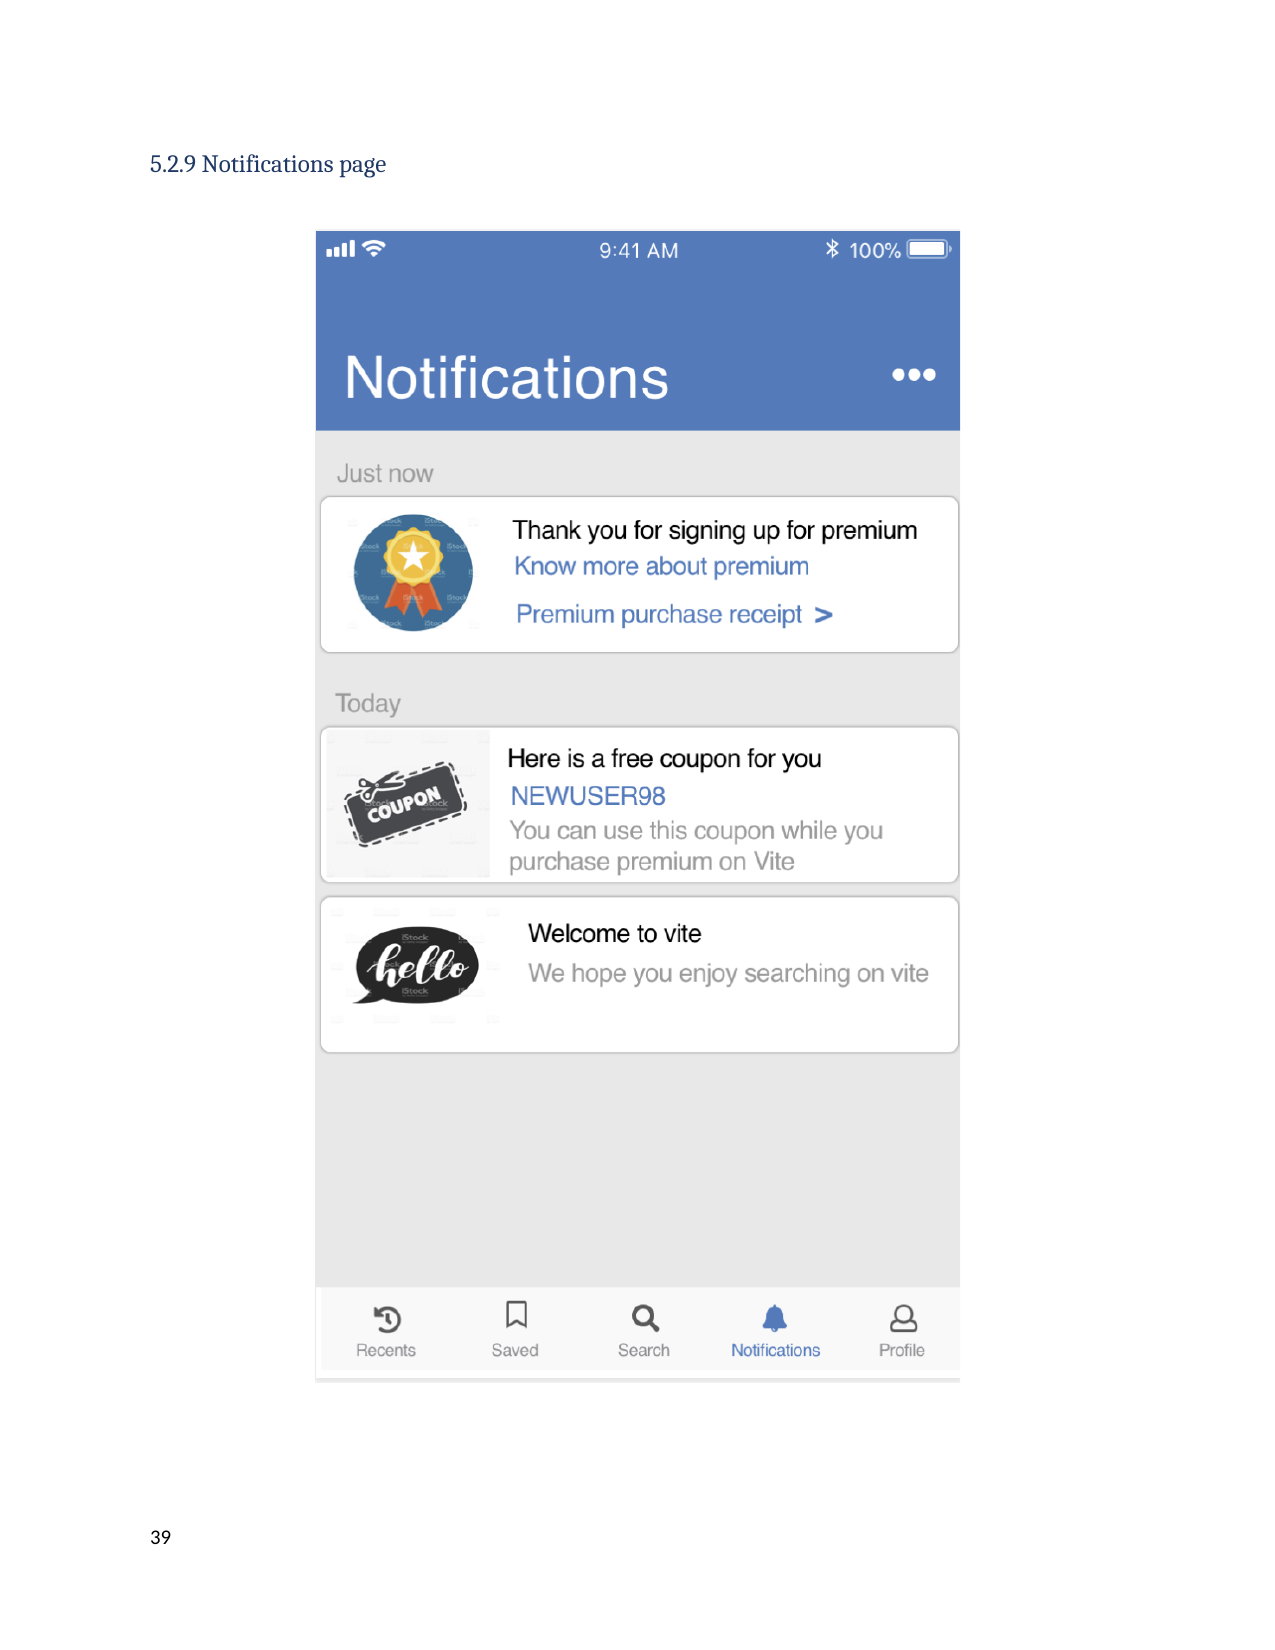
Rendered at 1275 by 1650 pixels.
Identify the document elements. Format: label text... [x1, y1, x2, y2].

picture [314, 229, 961, 1383]
subtitle 5.2.9 Notifications page [150, 150, 1125, 179]
